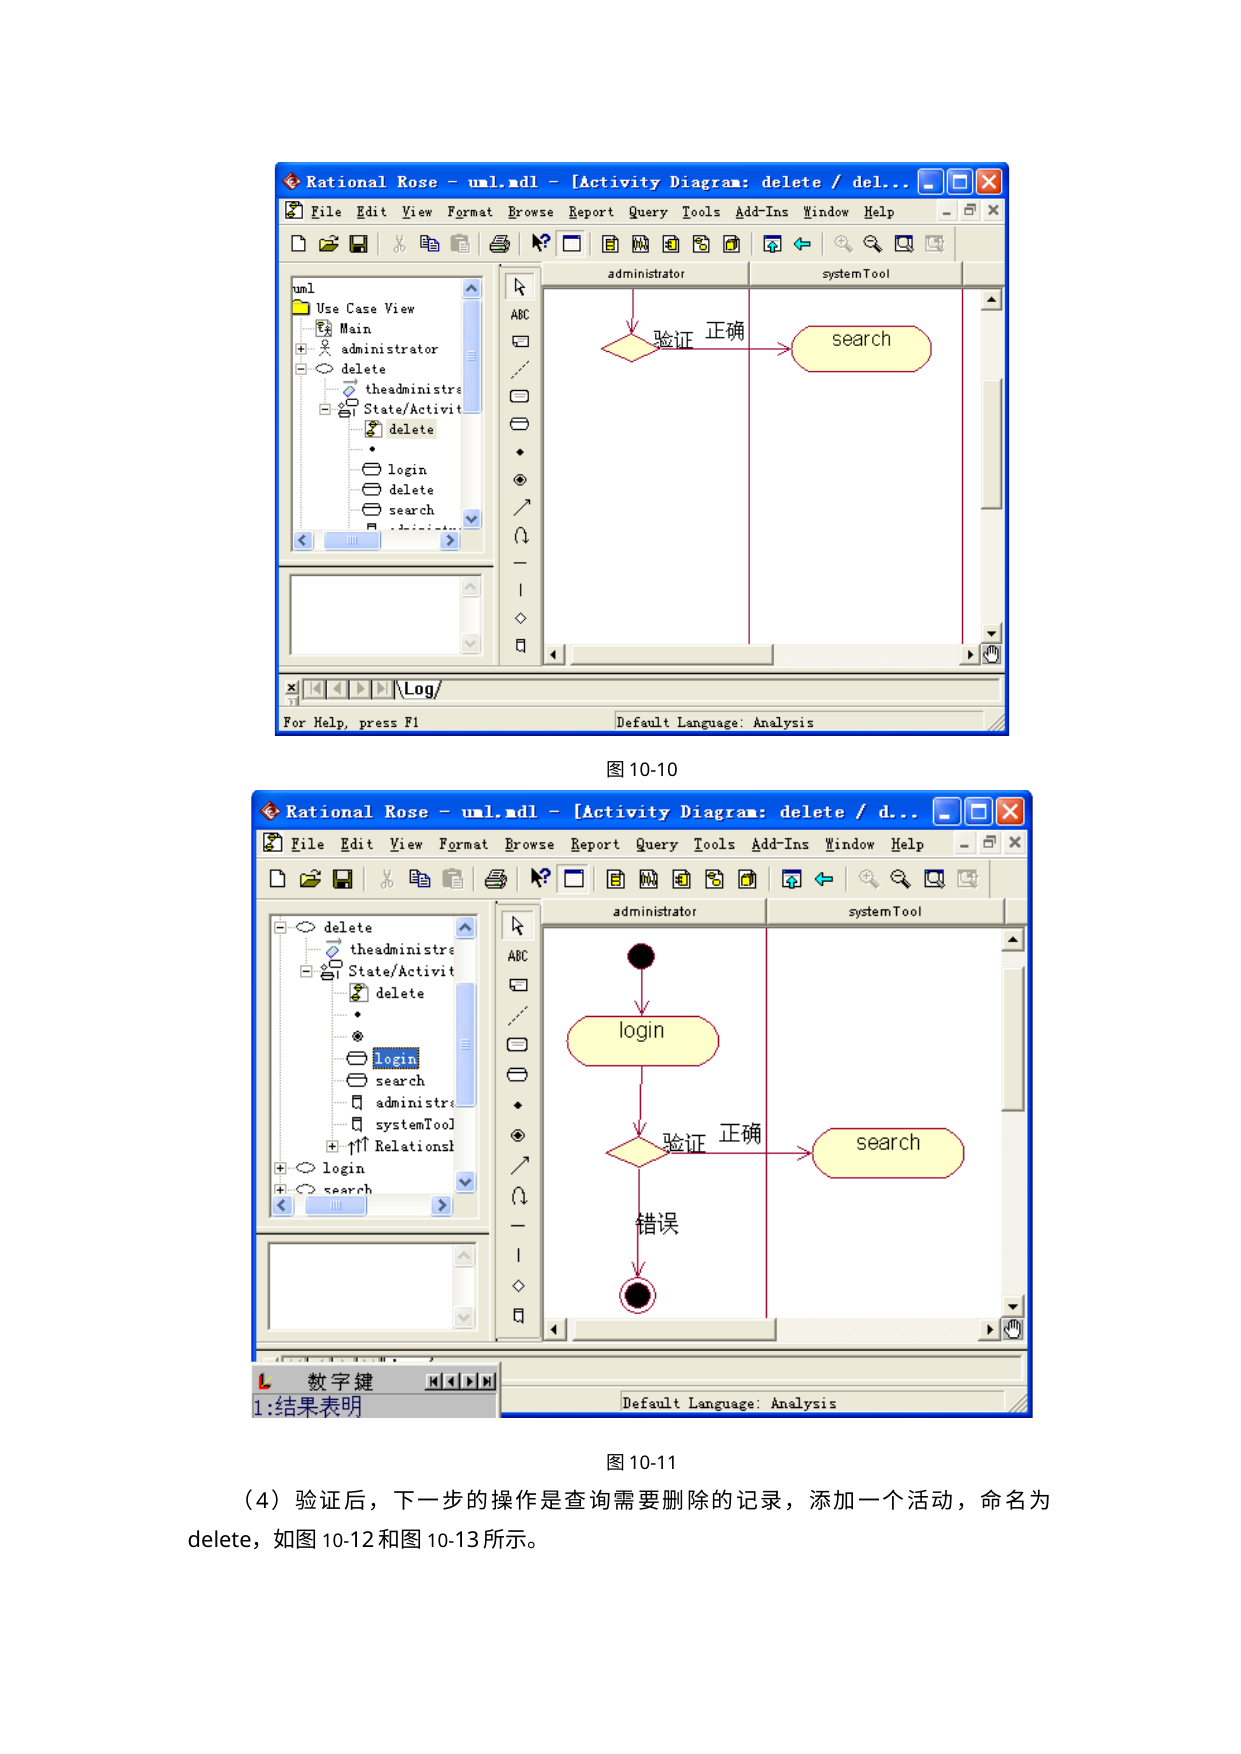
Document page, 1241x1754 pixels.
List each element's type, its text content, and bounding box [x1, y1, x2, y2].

picture [274, 162, 1010, 736]
text （4）验证后，下一步的操作是查询需要删除的记录，添加一个活动，命名为delete，如图10-12和图10-13所示。 [187, 1483, 1053, 1554]
text 图10-11 [231, 1445, 1053, 1477]
picture [251, 790, 1033, 1418]
text 图10-10 [231, 752, 1053, 784]
